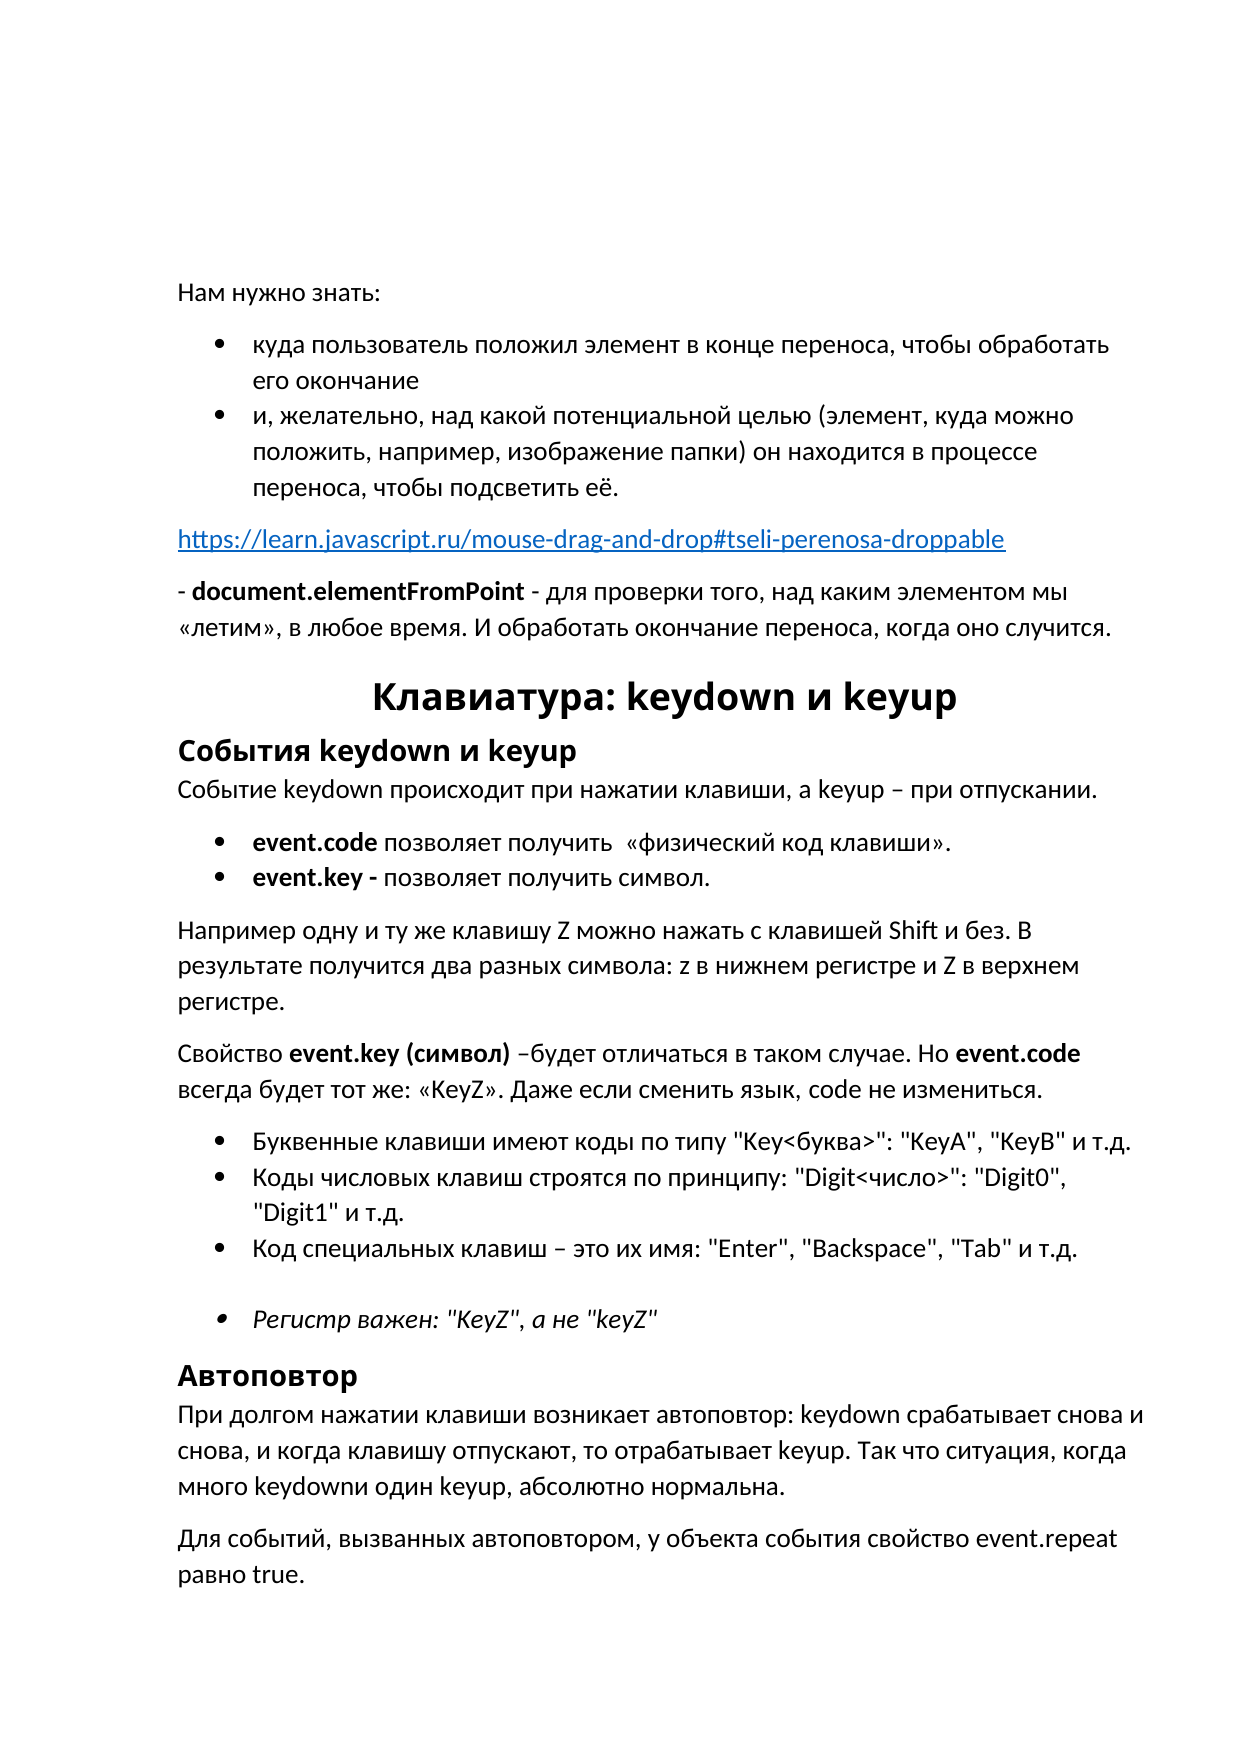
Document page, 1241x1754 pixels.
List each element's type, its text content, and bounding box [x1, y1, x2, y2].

text Для событий, вызванных автоповтором, у объекта события свойство event.repeat равно true. [177, 1521, 1152, 1590]
list Код специальных клавиш – это их имя: "Enter", "Backspace", "Tab" и т.д. [215, 1231, 1152, 1264]
list куда пользователь положил элемент в конце переноса, чтобы обработать его окончание [215, 327, 1152, 396]
list event.key - позволяет получить символ. [215, 861, 1152, 894]
text Свойство event.key (символ) –будет отличаться в таком случае. Но event.code всегда будет тот же: «KeyZ». Даже если сменить язык, code не измениться. [177, 1036, 1152, 1105]
text https://learn.javascript.ru/mouse-drag-and-drop#tseli-perenosa-droppable [177, 522, 1152, 555]
list Буквенные клавиши имеют коды по типу "Key<буква>": "KeyA", "KeyB" и т.д. [215, 1124, 1152, 1157]
subtitle Клавиатура: keydown и keyup [177, 671, 1152, 722]
list и, желательно, над какой потенциальной целью (элемент, куда можно положить, например, изображение папки) он находится в процессе переноса, чтобы подсветить её. [215, 398, 1152, 503]
text Например одну и ту же клавишу Z можно нажать с клавишей Shift и без. В результате получится два разных символа: z в нижнем регистре и Z в верхнем регистре. [177, 913, 1152, 1017]
list Коды числовых клавиш строятся по принципу: "Digit<число>": "Digit0", "Digit1" и т.д. [215, 1160, 1152, 1229]
subtitle События keydown и keyup [177, 730, 1152, 769]
subtitle Автоповтор [177, 1355, 1152, 1394]
text Нам нужно знать: [177, 275, 1152, 308]
text - document.elementFromPoint - для проверки того, над каким элементом мы «летим», в любое время. И обработать окончание переноса, когда оно случится. [177, 574, 1152, 643]
list event.code позволяет получить «физический код клавиши». [215, 825, 1152, 858]
list Регистр важен: "KeyZ", а не "keyZ" [215, 1302, 1152, 1336]
text Событие keydown происходит при нажатии клавиши, а keyup – при отпускании. [177, 773, 1152, 806]
text При долгом нажатии клавиши возникает автоповтор: keydown срабатывает снова и снова, и когда клавишу отпускают, то отрабатывает keyup. Так что ситуация, когда много keydownи один keyup, абсолютно нормальна. [177, 1398, 1152, 1502]
